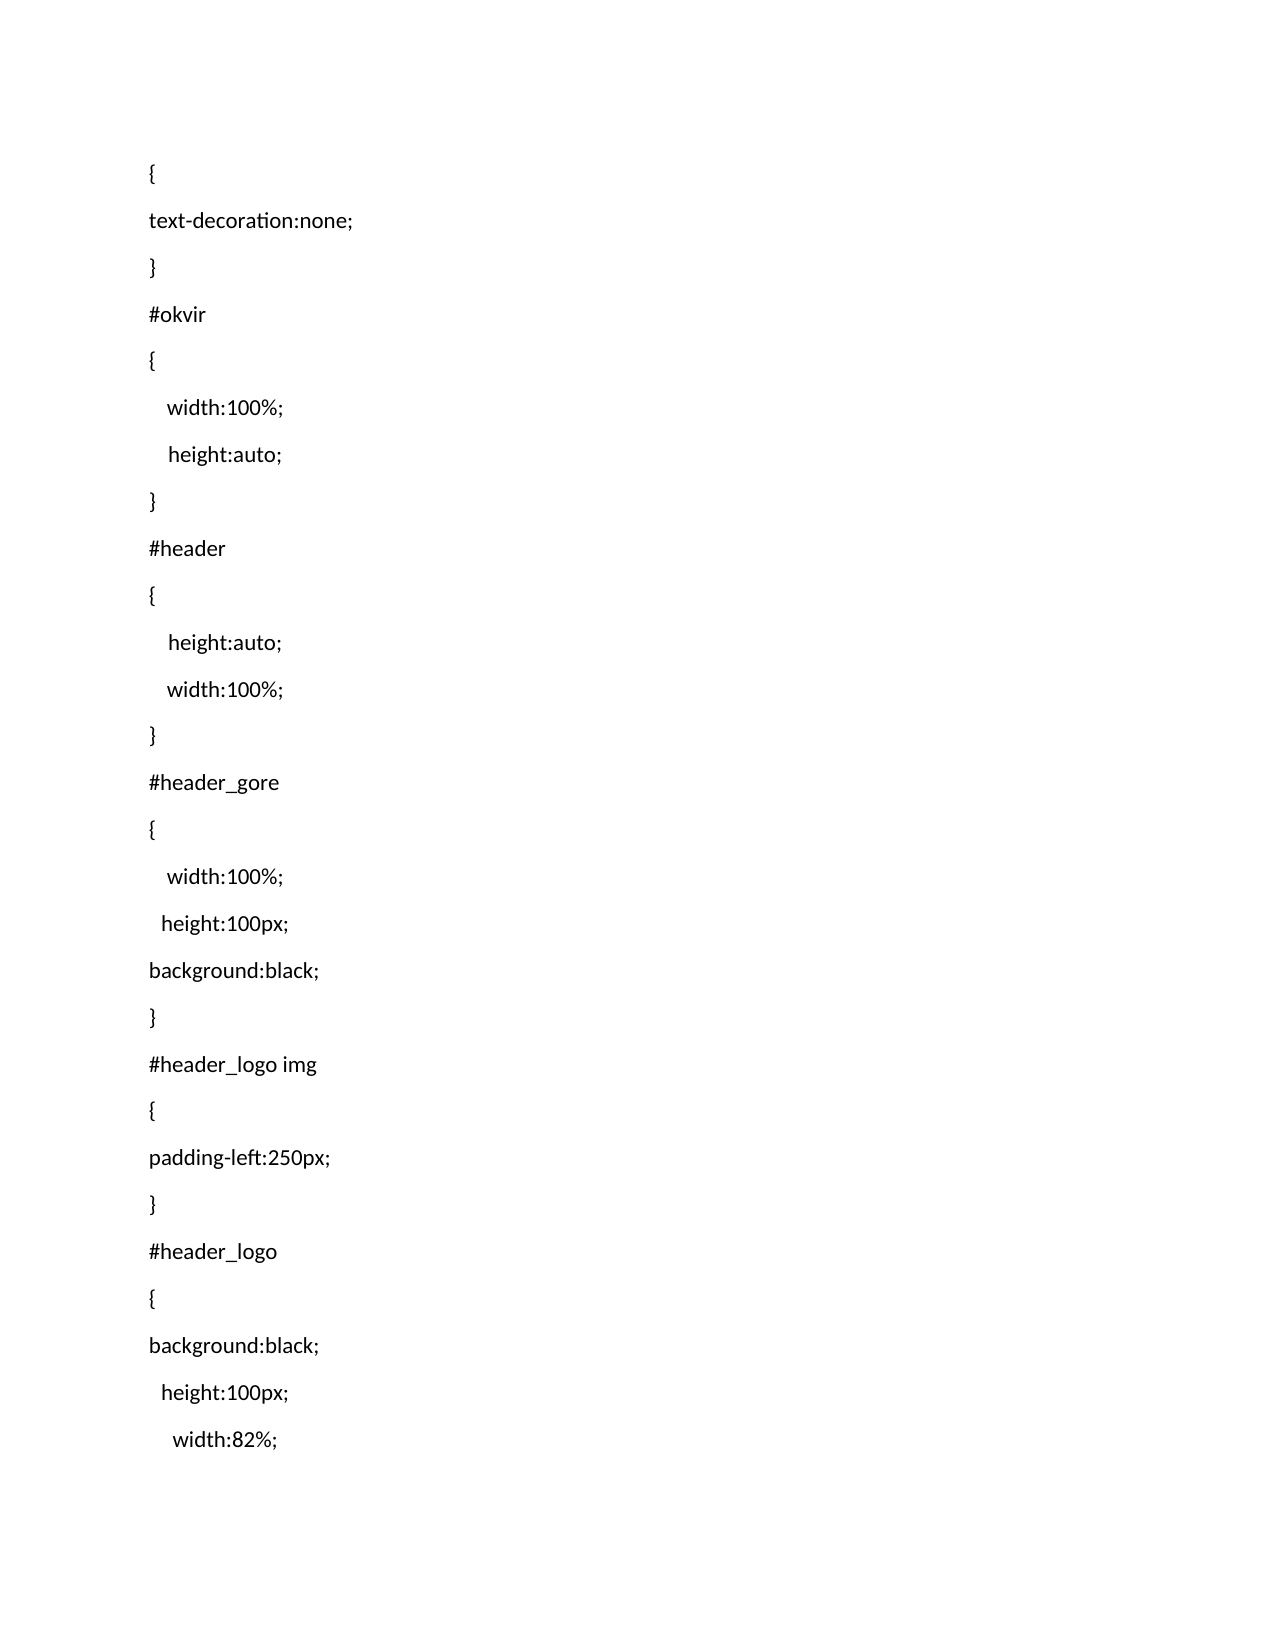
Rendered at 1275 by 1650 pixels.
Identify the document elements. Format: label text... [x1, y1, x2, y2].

text } [148, 1190, 1083, 1218]
text } [148, 1003, 1083, 1031]
text { [148, 159, 1083, 187]
text width:82%; [148, 1425, 1083, 1453]
text } [148, 722, 1083, 749]
text #header_logo img [148, 1050, 1083, 1078]
text height:auto; [148, 440, 1083, 468]
text { [148, 347, 1083, 374]
text width:100%; [148, 393, 1083, 421]
text { [148, 815, 1083, 843]
text { [148, 581, 1083, 609]
text #okvir [148, 300, 1083, 328]
text text-decoration:none; [148, 206, 1083, 234]
text height:100px; [148, 1378, 1083, 1406]
text background:black; [148, 956, 1083, 984]
text { [148, 1097, 1083, 1124]
text #header_logo [148, 1237, 1083, 1265]
text { [148, 1284, 1083, 1312]
text width:100%; [148, 862, 1083, 890]
text } [148, 487, 1083, 515]
text } [148, 253, 1083, 281]
text padding-left:250px; [148, 1143, 1083, 1171]
text #header_gore [148, 768, 1083, 796]
text #header [148, 534, 1083, 562]
text width:100%; [148, 675, 1083, 703]
text height:auto; [148, 628, 1083, 656]
text background:black; [148, 1331, 1083, 1359]
text height:100px; [148, 909, 1083, 937]
